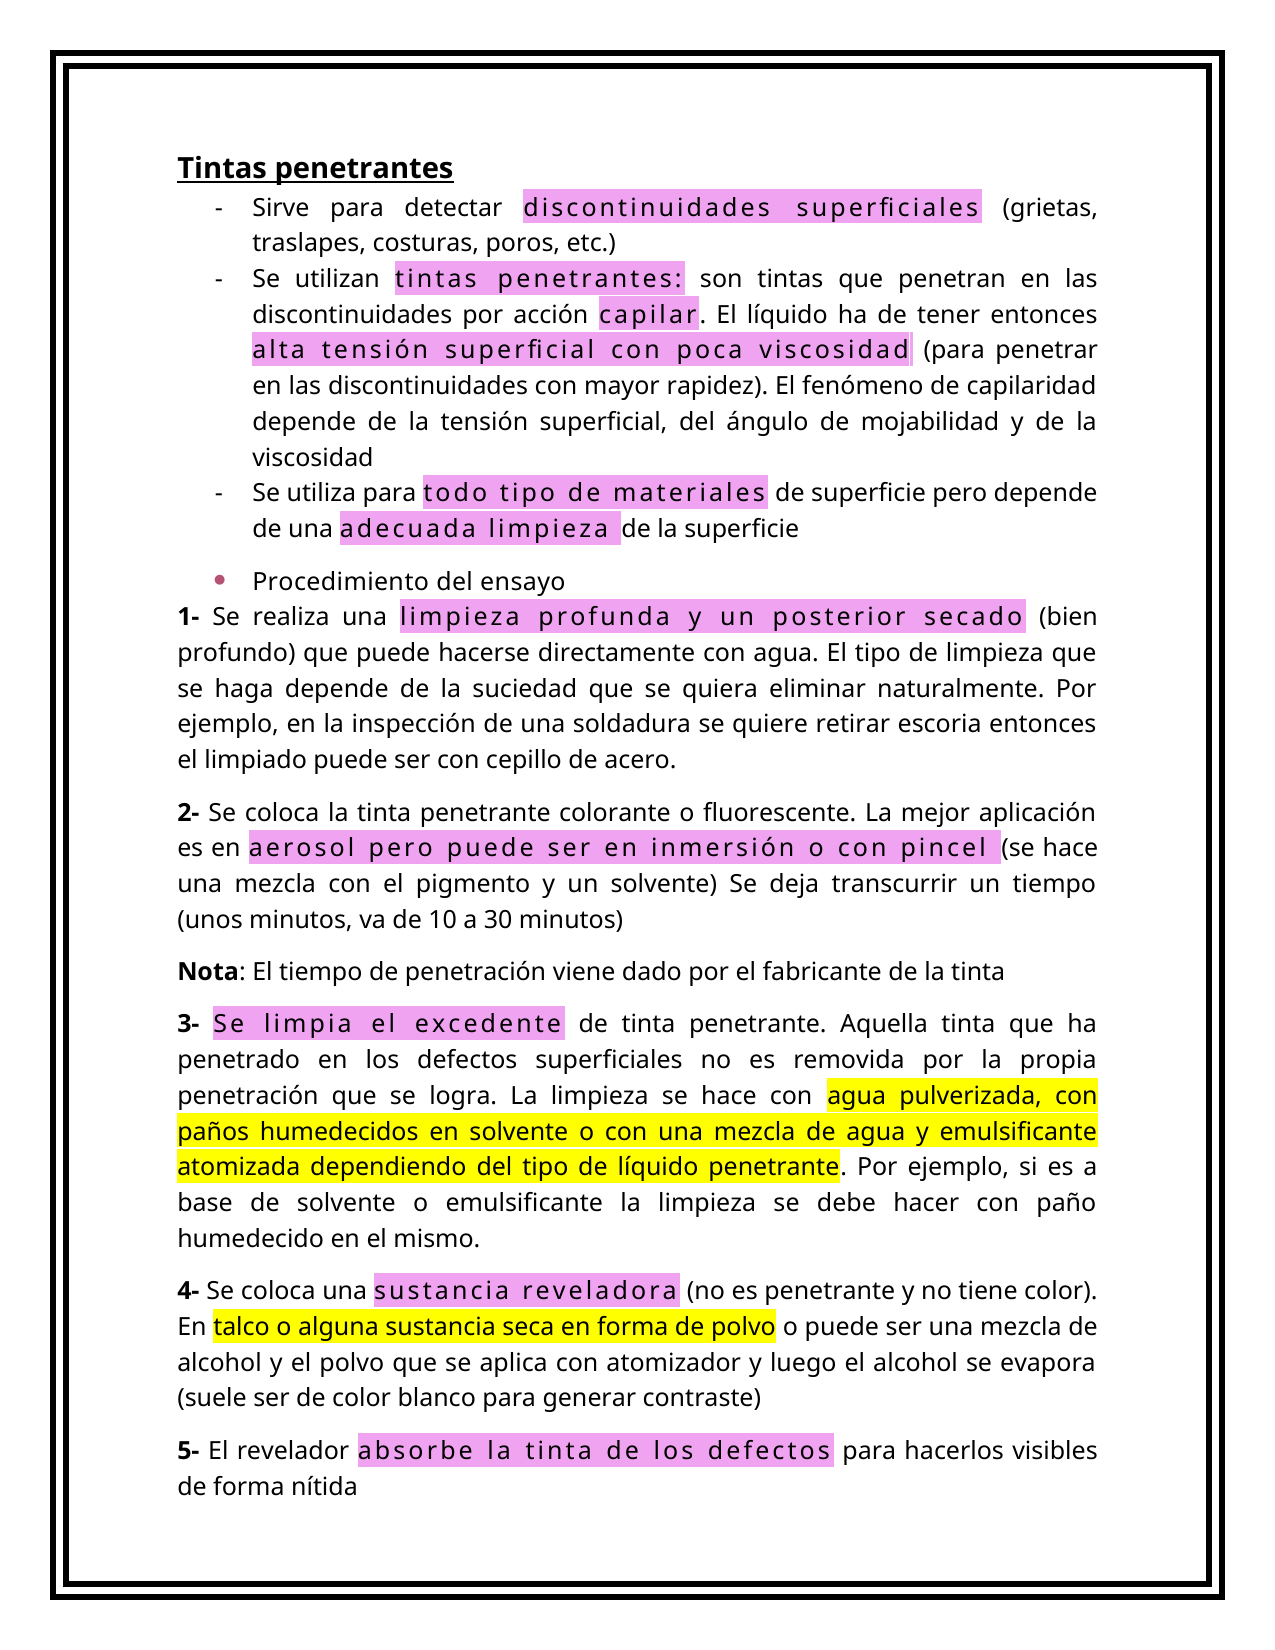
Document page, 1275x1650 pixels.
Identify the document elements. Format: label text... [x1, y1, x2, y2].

list Se utilizan tintas penetrantes: son tintas que penetran en las discontinuidades por acción capilar. El líquido ha de tener entonces alta tensión superficial con poca viscosidad (para penetrar en las discontinuidades con mayor rapidez). El fenómeno de capilaridad depende de la tensión superficial, del ángulo de mojabilidad y de la viscosidad [214, 261, 1098, 473]
text 2- Se coloca la tinta penetrante colorante o fluorescente. La mejor aplicación es en aerosol pero puede ser en inmersión o con pincel (se hace una mezcla con el pigmento y un solvente) Se deja transcurrir un tiempo (unos minutos, va de 10 a 30 minutos) [177, 794, 1098, 935]
subtitle Procedimiento del ensayo [214, 563, 1098, 597]
subtitle Tintas penetrantes [177, 147, 1098, 187]
text 5- El revelador absorbe la tinta de los defectos para hacerlos visibles de forma nítida [177, 1432, 1098, 1502]
text 4- Se coloca una sustancia reveladora (no es penetrante y no tiene color). En talco o alguna sustancia seca en forma de polvo o puede ser una mezcla de alcohol y el polvo que se aplica con atomizador y luego el alcohol se evapora (suele ser de color blanco para generar contraste) [177, 1273, 1098, 1414]
text 3- Se limpia el excedente de tinta penetrante. Aquella tinta que ha penetrado en los defectos superficiales no es removida por la propia penetración que se logra. La limpieza se hace con agua pulverizada, con paños humedecidos en solvente o con una mezcla de agua y emulsificante atomizada dependiendo del tipo de líquido penetrante. Por ejemplo, si es a base de solvente o emulsificante la limpieza se debe hacer con paño humedecido en el mismo. [177, 1147, 1098, 1254]
text 1- Se realiza una limpieza profunda y un posterior secado (bien profundo) que puede hacerse directamente con agua. El tipo de limpieza que se haga depende de la suciedad que se quiera eliminar naturalmente. Por ejemplo, en la inspección de una soldadura se quiere retirar escoria entonces el limpiado puede ser con cepillo de acero. [177, 599, 1098, 776]
list Sirve para detectar discontinuidades superficiales (grietas, traslapes, costuras, poros, etc.) [214, 189, 1098, 259]
text 3- Se limpia el excedente de tinta penetrante. Aquella tinta que ha penetrado en los defectos superficiales no es removida por la propia penetración que se logra. La limpieza se hace con agua pulverizada, con paños humedecidos en solvente o con una mezcla de agua y emulsificante atomizada dependiendo del tipo de líquido penetrante. Por ejemplo, si es a base de solvente o emulsificante la limpieza se debe hacer con paño humedecido en el mismo. [177, 1006, 1098, 1113]
text Nota: El tiempo de penetración viene dado por el fabricante de la tinta [177, 954, 1098, 988]
list Se utiliza para todo tipo de materiales de superficie pero depende de una adecuada limpieza de la superficie [214, 475, 1098, 545]
